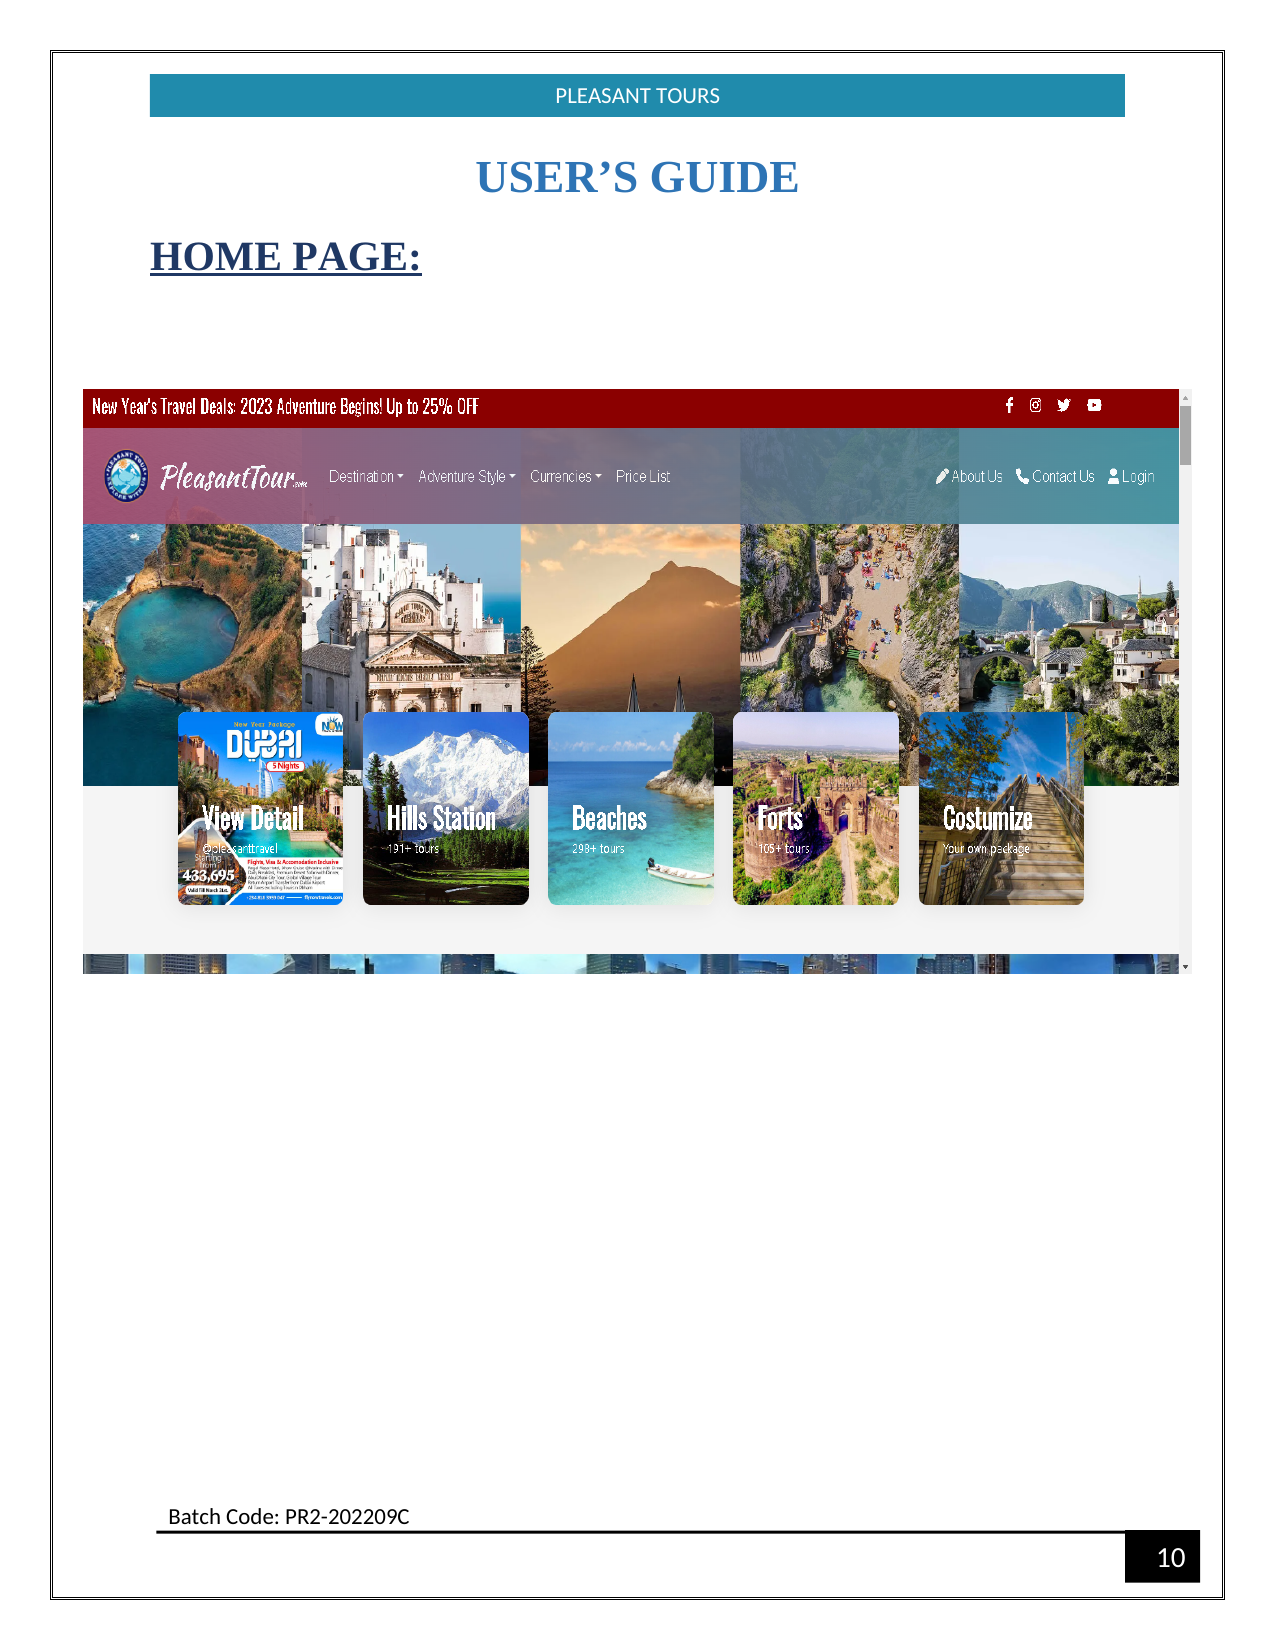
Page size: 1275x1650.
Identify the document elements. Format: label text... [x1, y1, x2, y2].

picture [83, 389, 1192, 974]
subtitle HOME PAGE: [150, 232, 1125, 280]
subtitle USER’S GUIDE [150, 150, 1125, 203]
